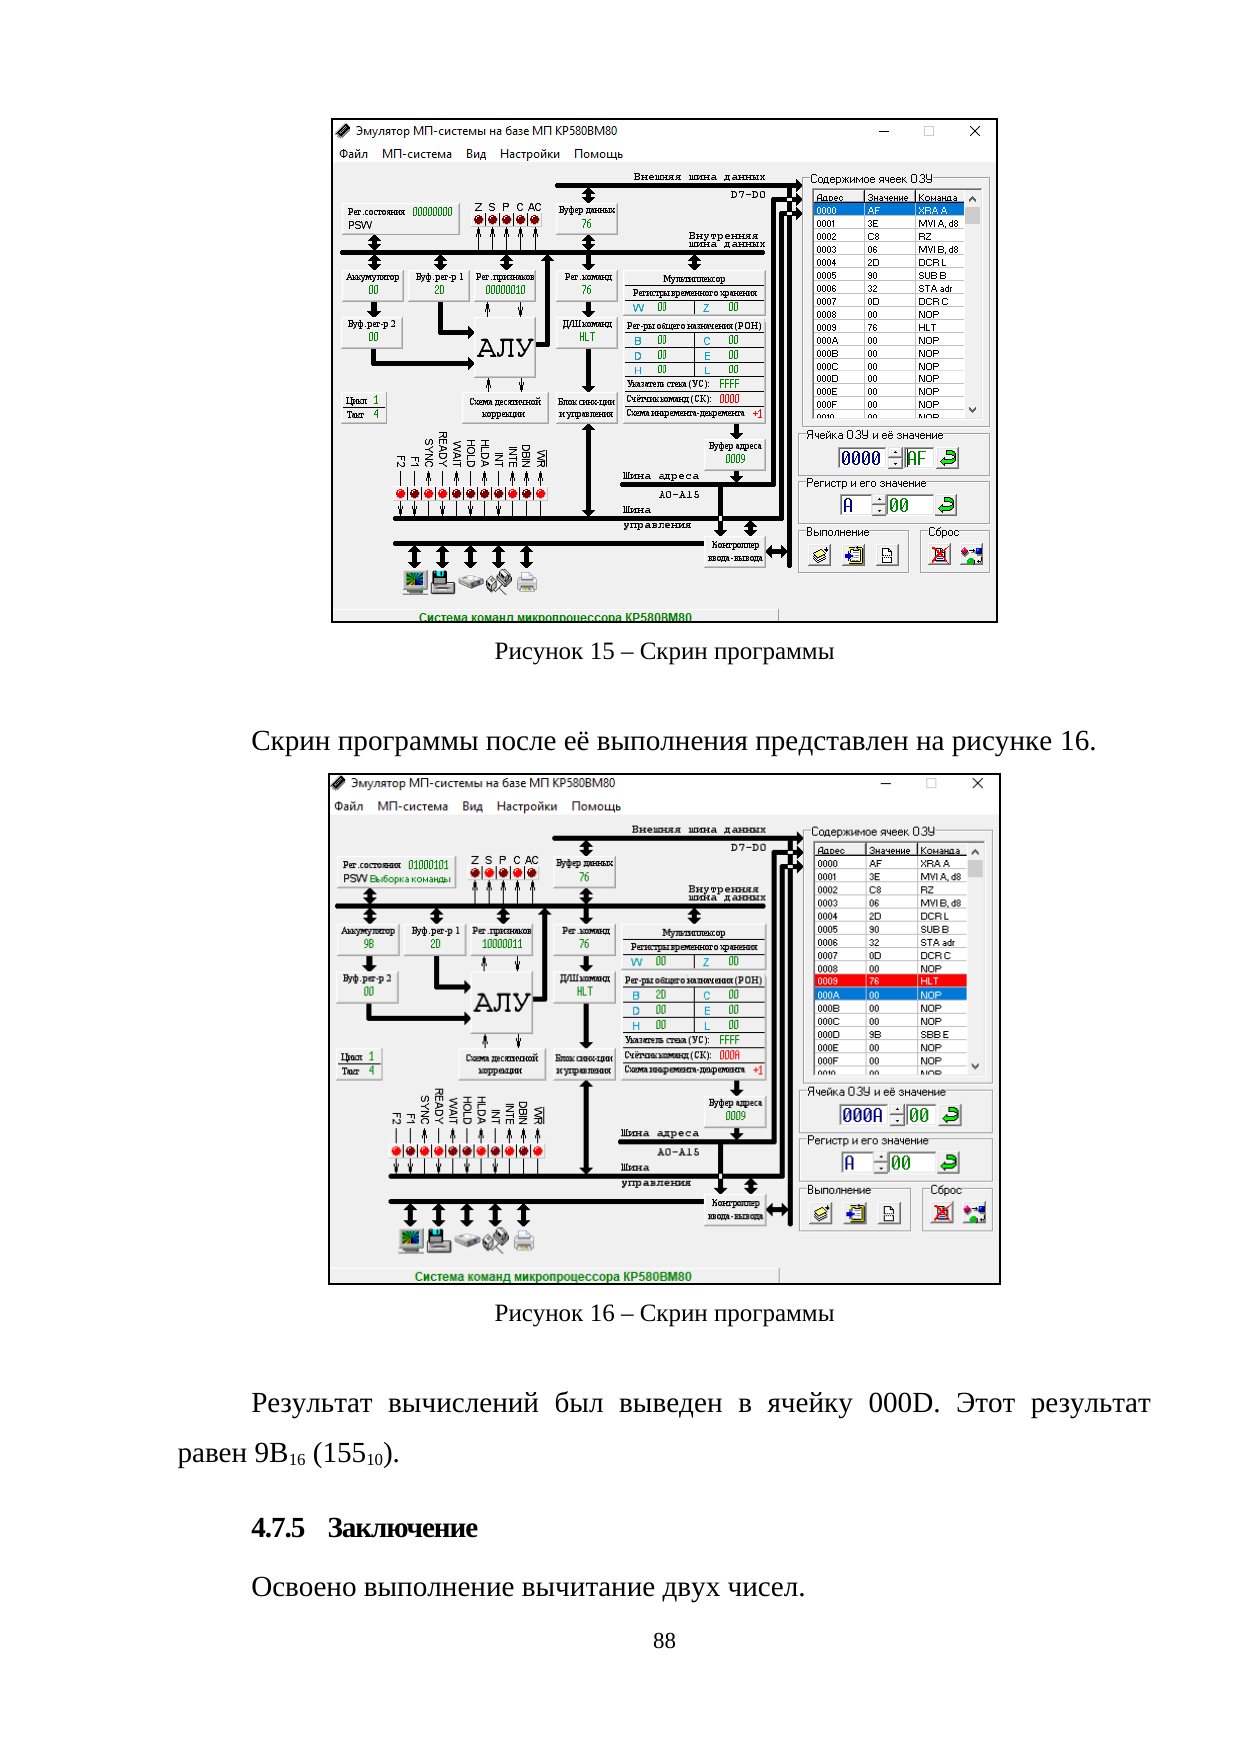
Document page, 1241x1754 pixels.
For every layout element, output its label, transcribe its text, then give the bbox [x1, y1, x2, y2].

text Рисунок 15 – Скрин программы [177, 636, 1152, 665]
title 4.7.5 Заключение [177, 1510, 1152, 1544]
text Скрин программы после её выполнения представлен на рисунке 16. [177, 723, 1152, 756]
text Результат вычислений был выведен в ячейку 000D. Этот результат равен 9B16 (15510). [177, 1385, 1152, 1469]
text Рисунок 16 – Скрин программы [177, 1298, 1152, 1327]
picture [330, 775, 999, 1283]
text Освоено выполнение вычитание двух чисел. [177, 1569, 1152, 1602]
picture [333, 120, 996, 621]
